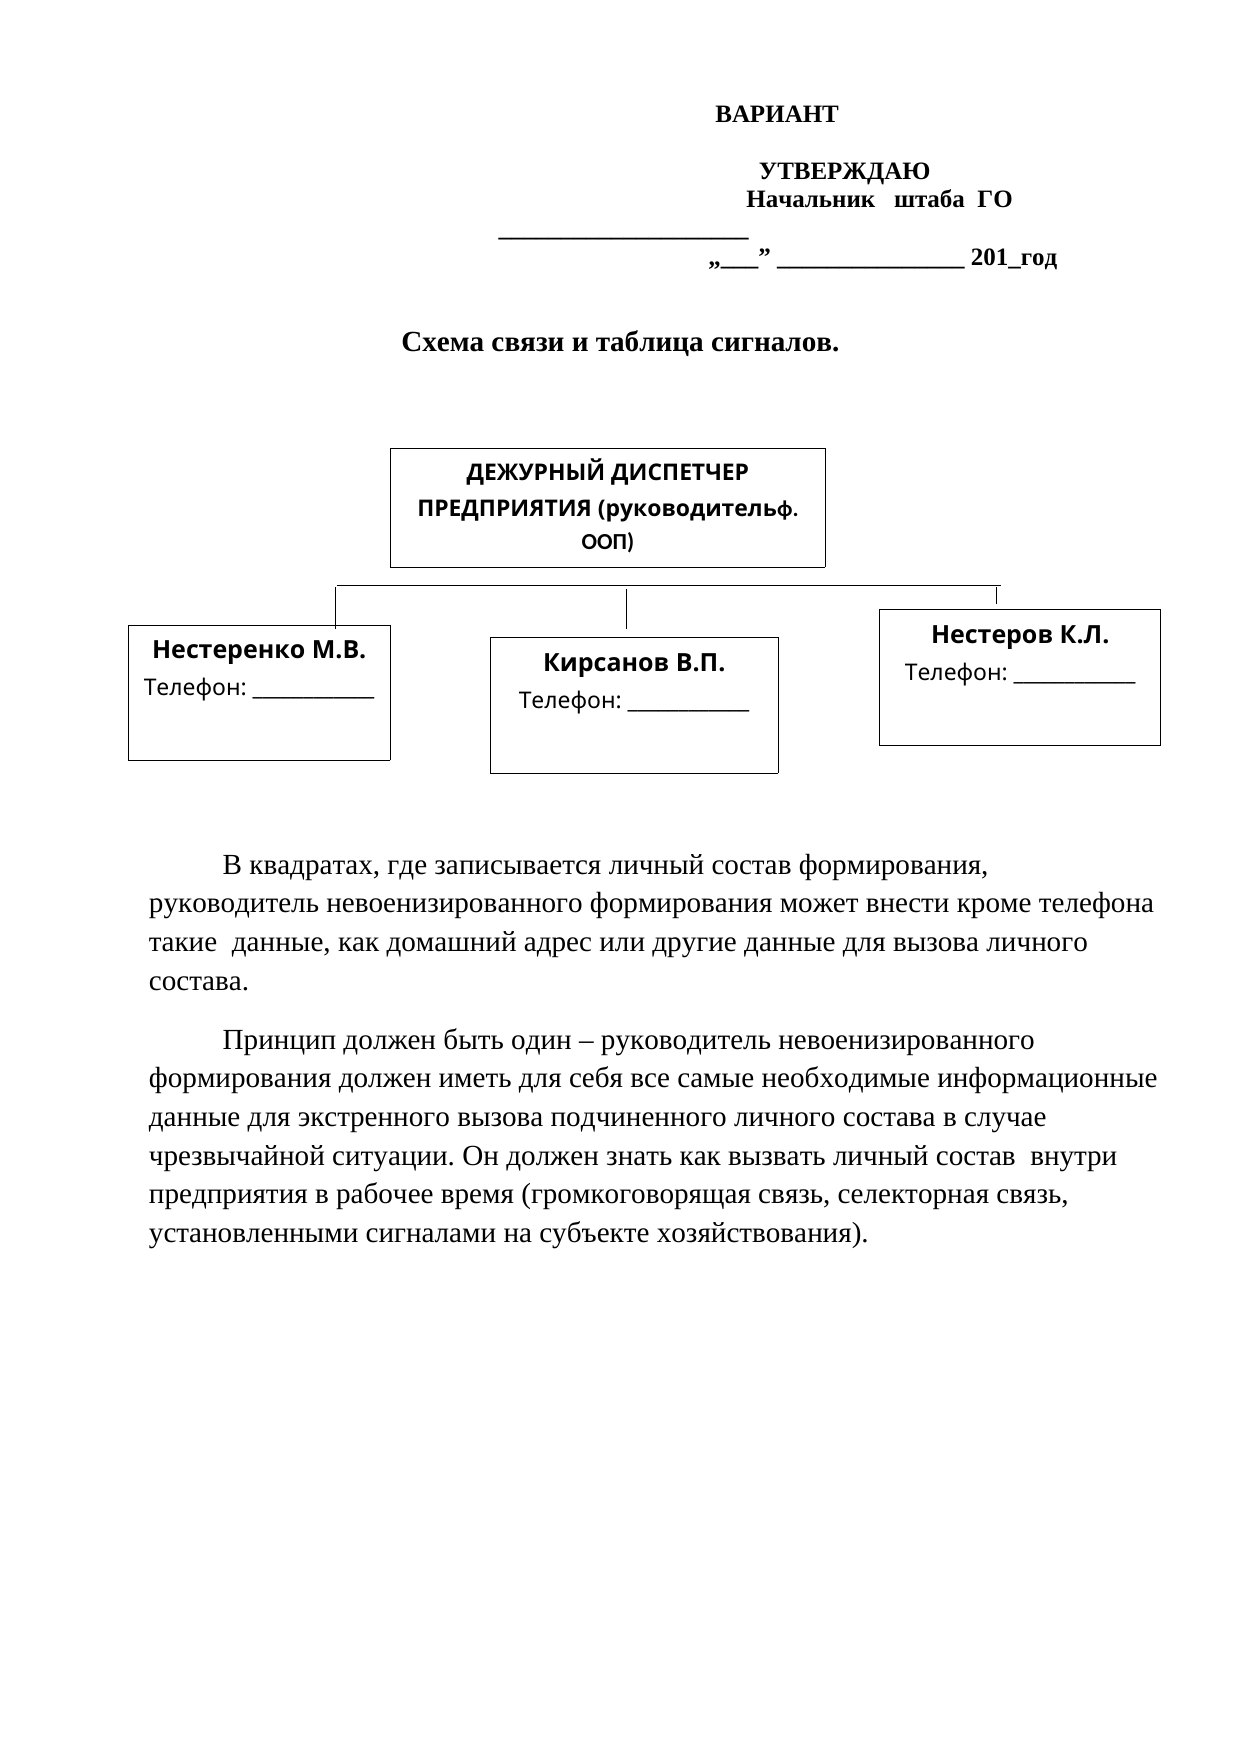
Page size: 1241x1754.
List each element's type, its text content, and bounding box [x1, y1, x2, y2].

text ____________________ [75, 213, 1165, 242]
text Начальник штаба ГО [75, 184, 1165, 213]
text ВАРИАНТ [75, 99, 1165, 128]
text УТВЕРЖДАЮ [444, 156, 1165, 184]
text В квадратах, где записывается личный состав формирования, руководитель невоенизированного формирования может внести кроме телефона такие данные, как домашний адрес или другие данные для вызова личного состава. [149, 847, 1165, 996]
text Схема связи и таблица сигналов. [75, 324, 1165, 357]
text Принцип должен быть один – руководитель невоенизированного формирования должен иметь для себя все самые необходимые информационные данные для экстренного вызова подчиненного личного состава в случае чрезвычайной ситуации. Он должен знать как вызвать личный состав внутри предприятия в рабочее время (громкоговорящая связь, селекторная связь, установленными сигналами на субъекте хозяйствования). [149, 1022, 1165, 1248]
text „___” _______________ 201_год [75, 242, 1165, 271]
